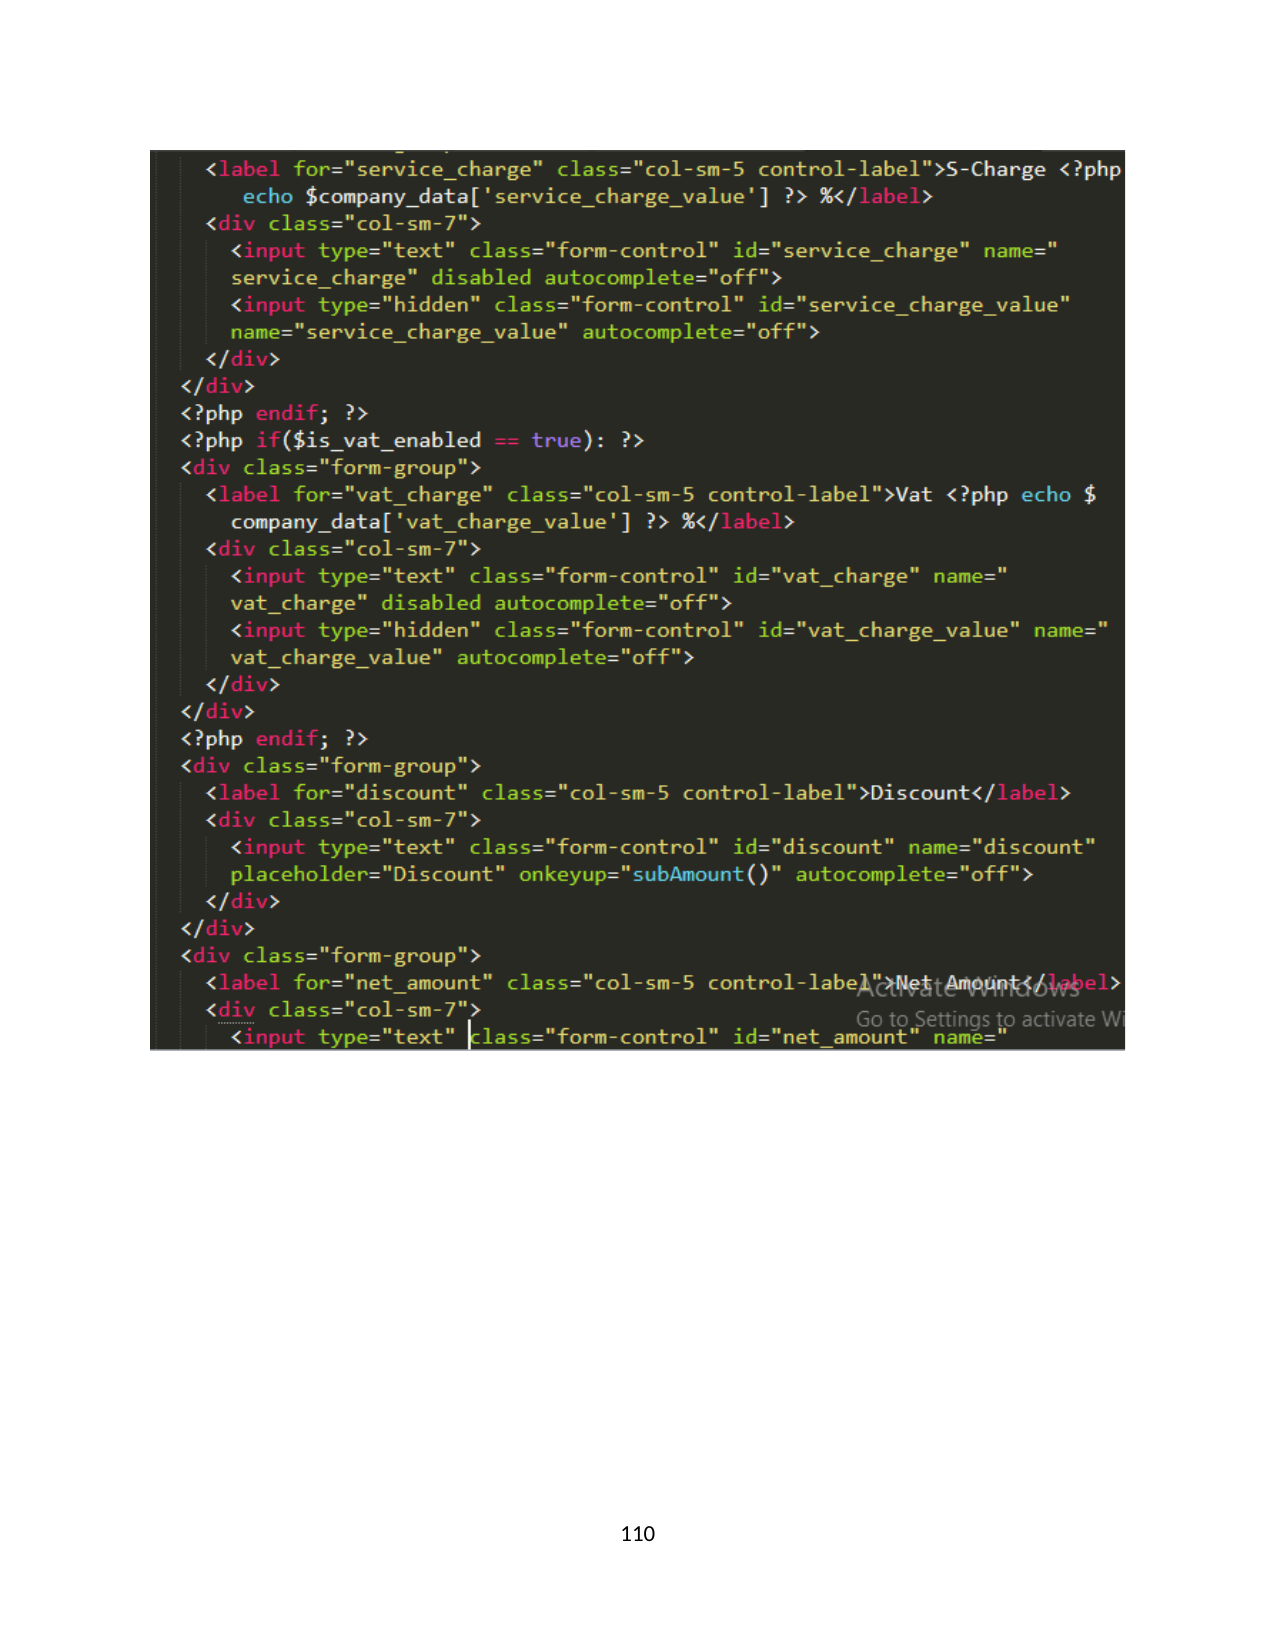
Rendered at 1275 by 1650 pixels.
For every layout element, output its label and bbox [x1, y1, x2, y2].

picture [150, 150, 1125, 1051]
